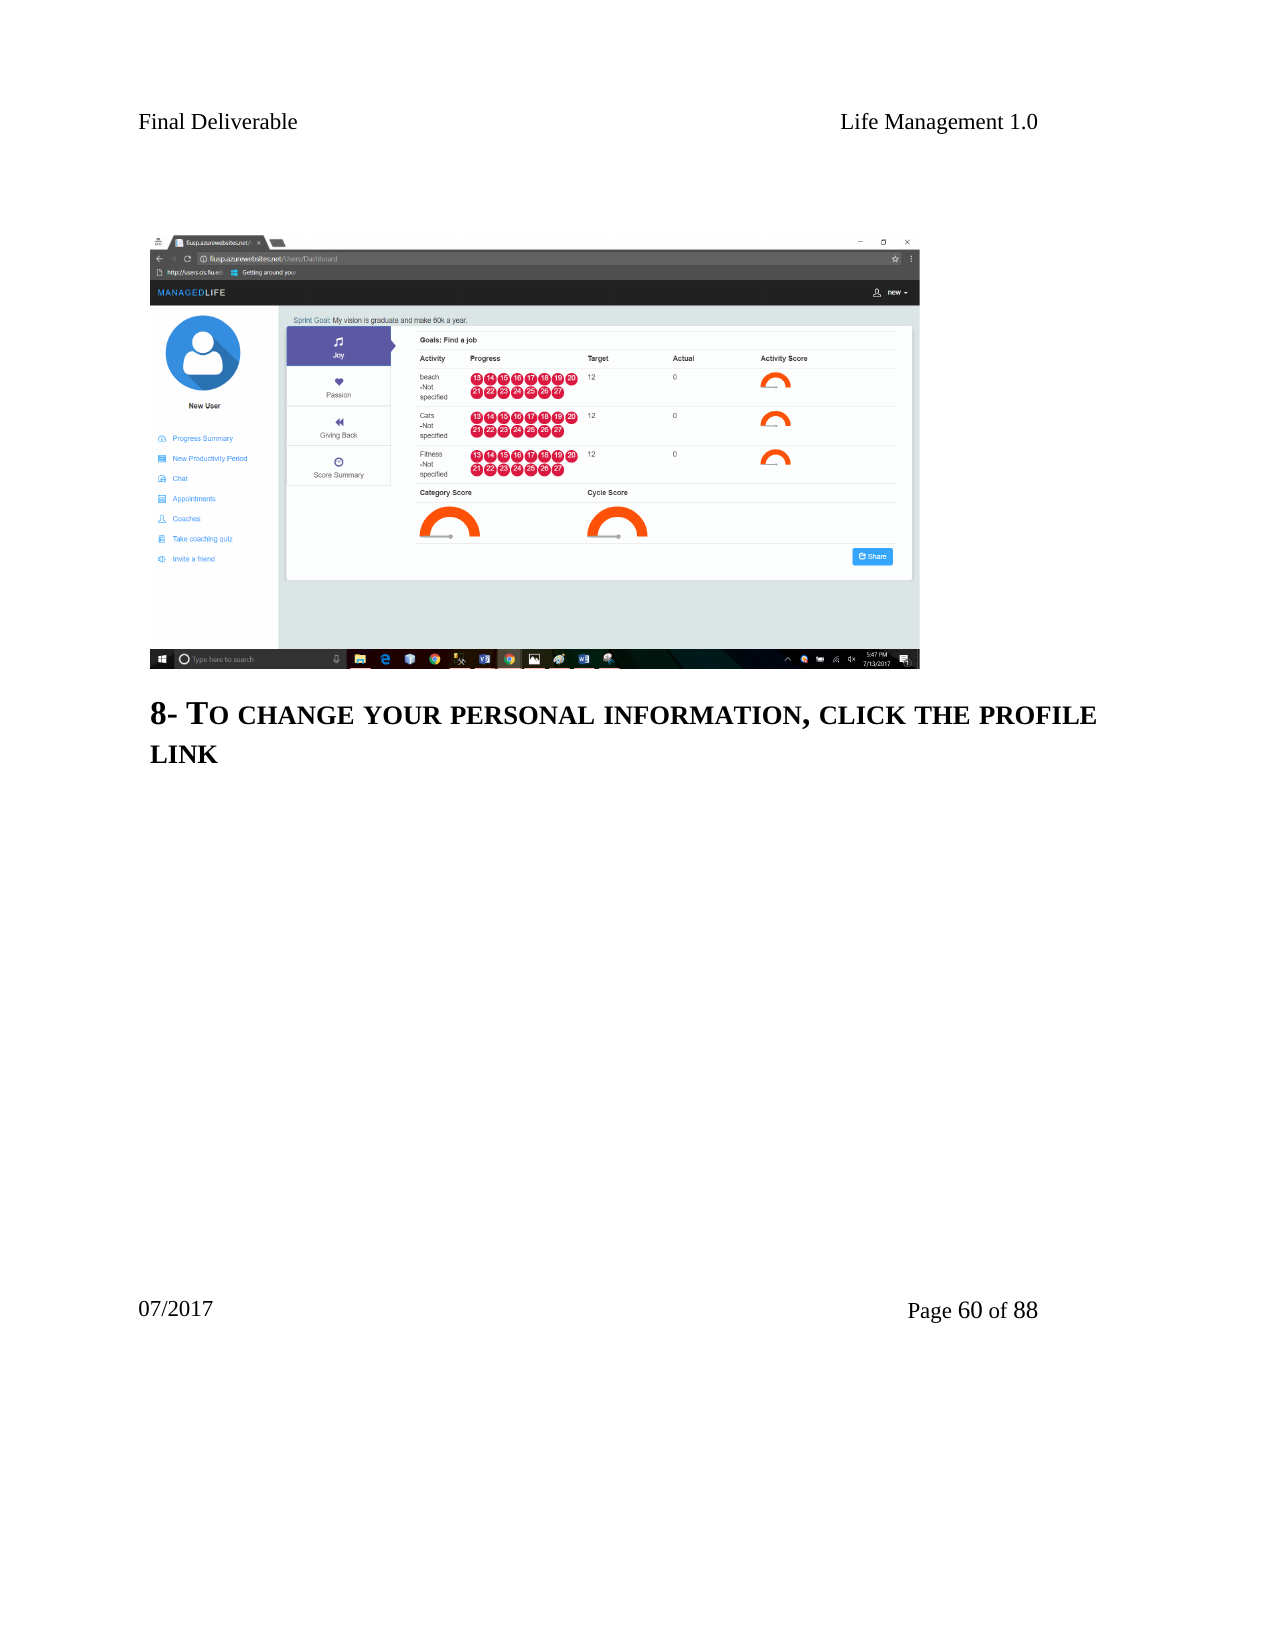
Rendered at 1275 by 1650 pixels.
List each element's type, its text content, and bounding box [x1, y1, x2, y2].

text 8- To change your personal information, click the profile link [150, 694, 1125, 770]
picture [150, 235, 920, 669]
